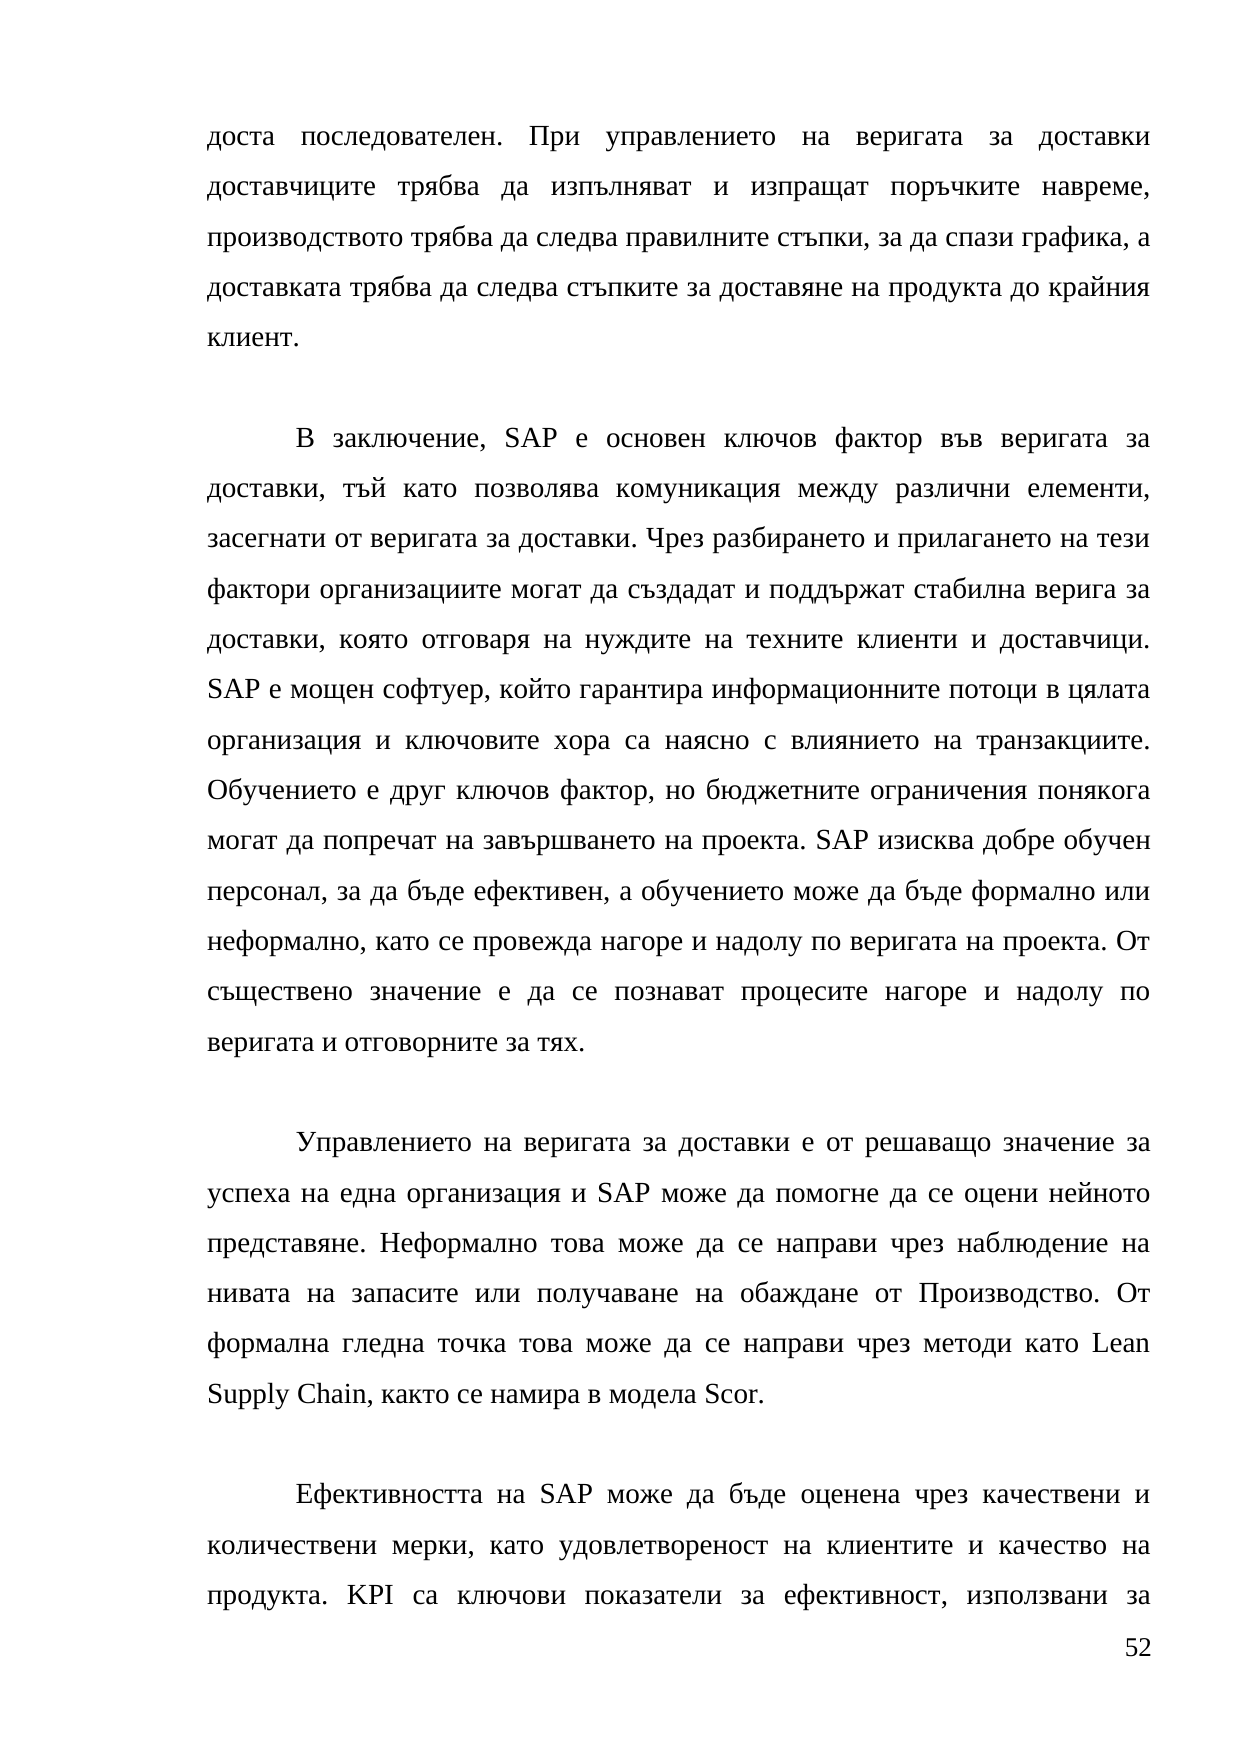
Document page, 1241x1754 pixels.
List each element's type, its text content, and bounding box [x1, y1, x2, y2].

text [207, 1477, 1152, 1611]
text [207, 118, 1152, 353]
text В заключение, SAP е основен ключов фактор във веригата за доставки, тъй като позволява комуникация между различни елементи, засегнати от веригата за доставки. Чрез разбирането и прилагането на тези фактори организациите могат да създадат и поддържат стабилна верига за доставки, която отговаря на нуждите на техните клиенти и доставчици. SAP е мощен софтуер, който гарантира информационните потоци в цялата организация и ключовите хора са наясно с влиянието на транзакциите. Обучението е друг ключов фактор, но бюджетните ограничения понякога могат да попречат на завършването на проекта. SAP изисква добре обучен персонал, за да бъде ефективен, а обучението може да бъде формално или неформално, като се провежда нагоре и надолу по веригата на проекта. От съществено значение е да се познават процесите нагоре и надолу по веригата и отговорните за тях. [207, 420, 1152, 1057]
text Управлението на веригата за доставки е от решаващо значение за успеха на една организация и SAP може да помогне да се оцени нейното представяне. Неформално това може да се направи чрез наблюдение на нивата на запасите или получаване на обаждане от Производство. От формална гледна точка това може да се направи чрез методи като Lean Supply Chain, както се намира в модела Scor. [207, 1124, 1152, 1409]
